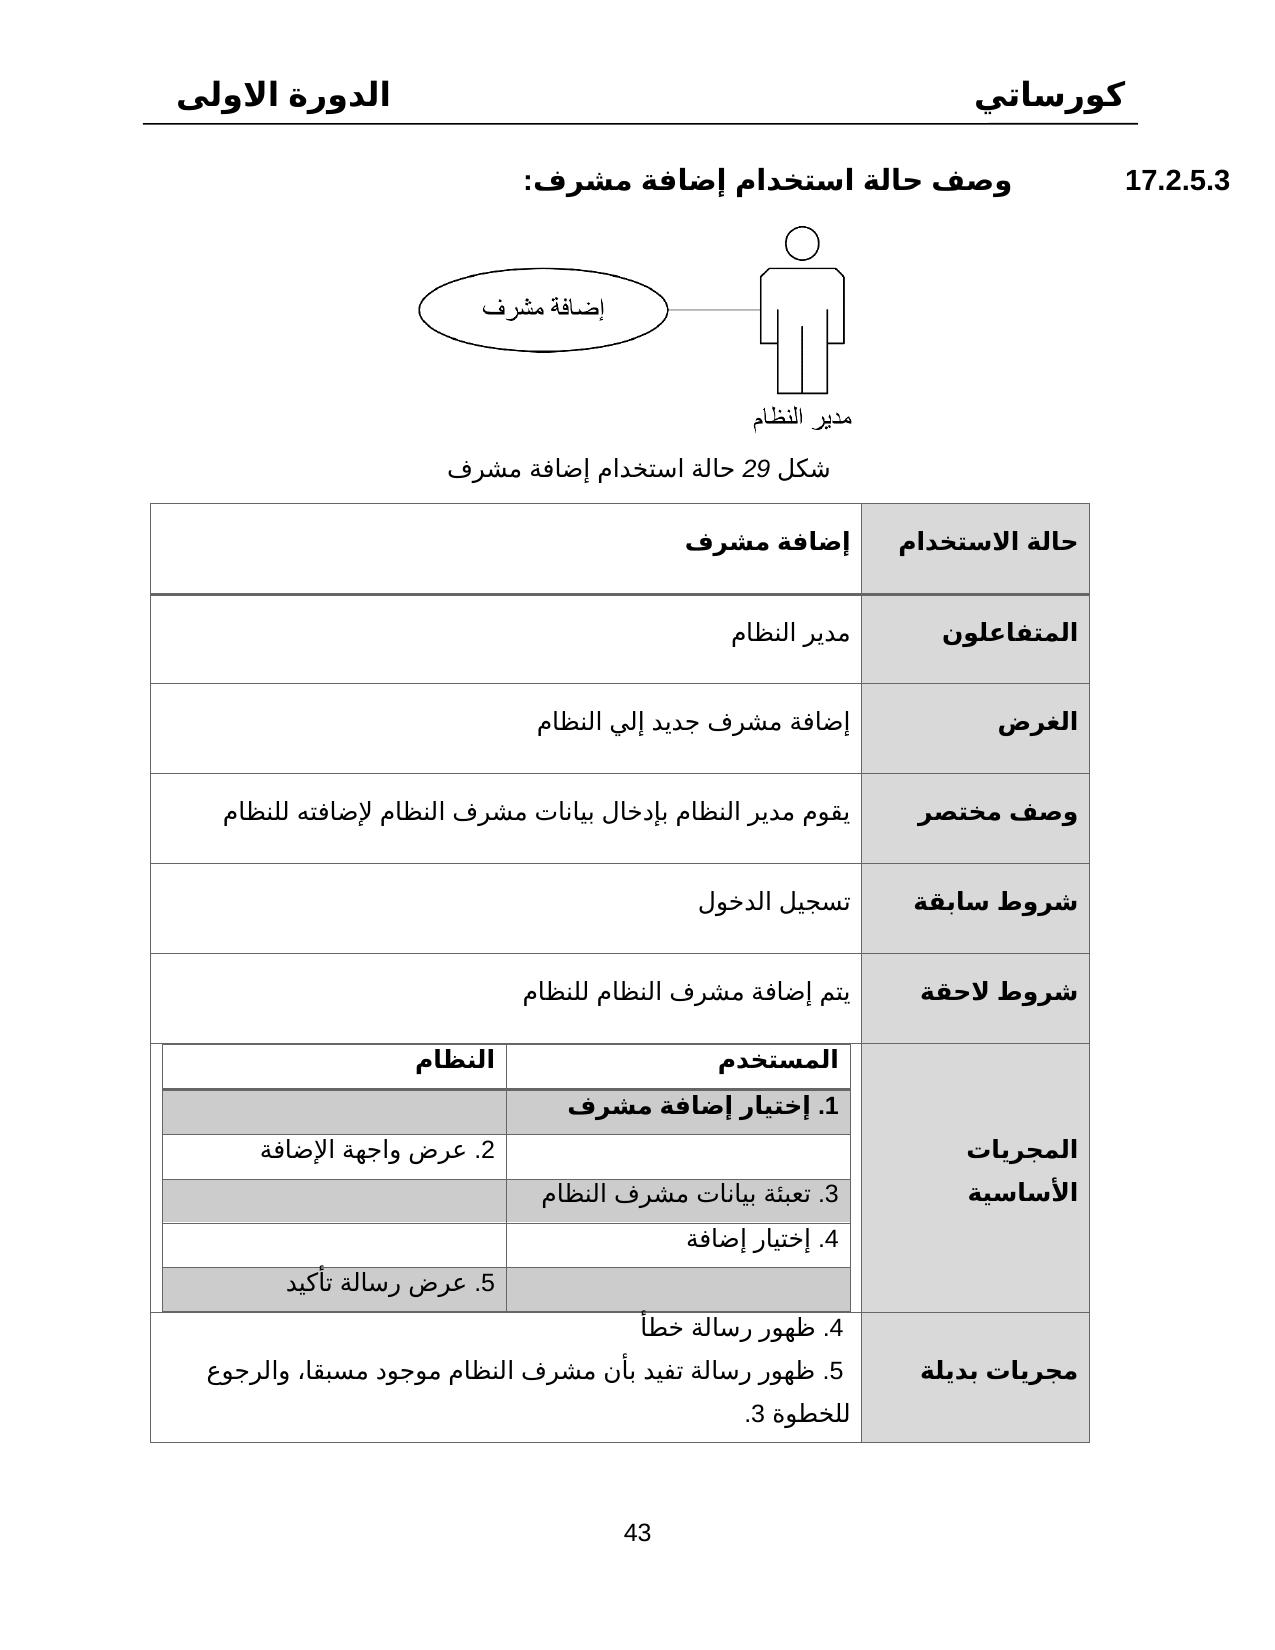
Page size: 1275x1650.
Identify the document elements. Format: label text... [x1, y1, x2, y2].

table_cell المجريات الأساسية [862, 1044, 1089, 1312]
table_cell إضافة مشرف جديد إلي النظام [151, 684, 861, 773]
table_cell شروط لاحقة [862, 954, 1089, 1043]
table_cell مجريات بديلة [862, 1313, 1089, 1442]
table_cell شروط سابقة [862, 864, 1089, 953]
table_cell [163, 1224, 506, 1267]
table_header إضافة مشرف [151, 504, 861, 593]
table_cell [163, 1135, 506, 1179]
table_cell يقوم مدير النظام بإدخال بيانات مشرف النظام لإضافته للنظام [151, 774, 861, 863]
table_cell المتفاعلون [862, 596, 1089, 683]
table_cell 4. ظهور رسالة خطأ 5. ظهور رسالة تفيد بأن مشرف النظام موجود مسبقا، والرجوع للخطوة 3. [151, 1313, 861, 1442]
table_cell [151, 1044, 162, 1312]
table_cell مدير النظام [151, 596, 861, 683]
table_cell [851, 1044, 861, 1312]
picture [410, 212, 865, 440]
table_header حالة الاستخدام [862, 504, 1089, 593]
text شكل 29 حالة استخدام إضافة مشرف [150, 453, 1125, 482]
table_cell الغرض [862, 684, 1089, 773]
table_cell [163, 1045, 506, 1088]
table_cell [507, 1045, 850, 1088]
table_cell [507, 1135, 850, 1179]
table_cell يتم إضافة مشرف النظام للنظام [151, 954, 861, 1043]
subtitle وصف حالة استخدام إضافة مشرف: [150, 162, 1125, 196]
table_cell وصف مختصر [862, 774, 1089, 863]
table_cell تسجيل الدخول [151, 864, 861, 953]
table_cell [507, 1224, 850, 1267]
